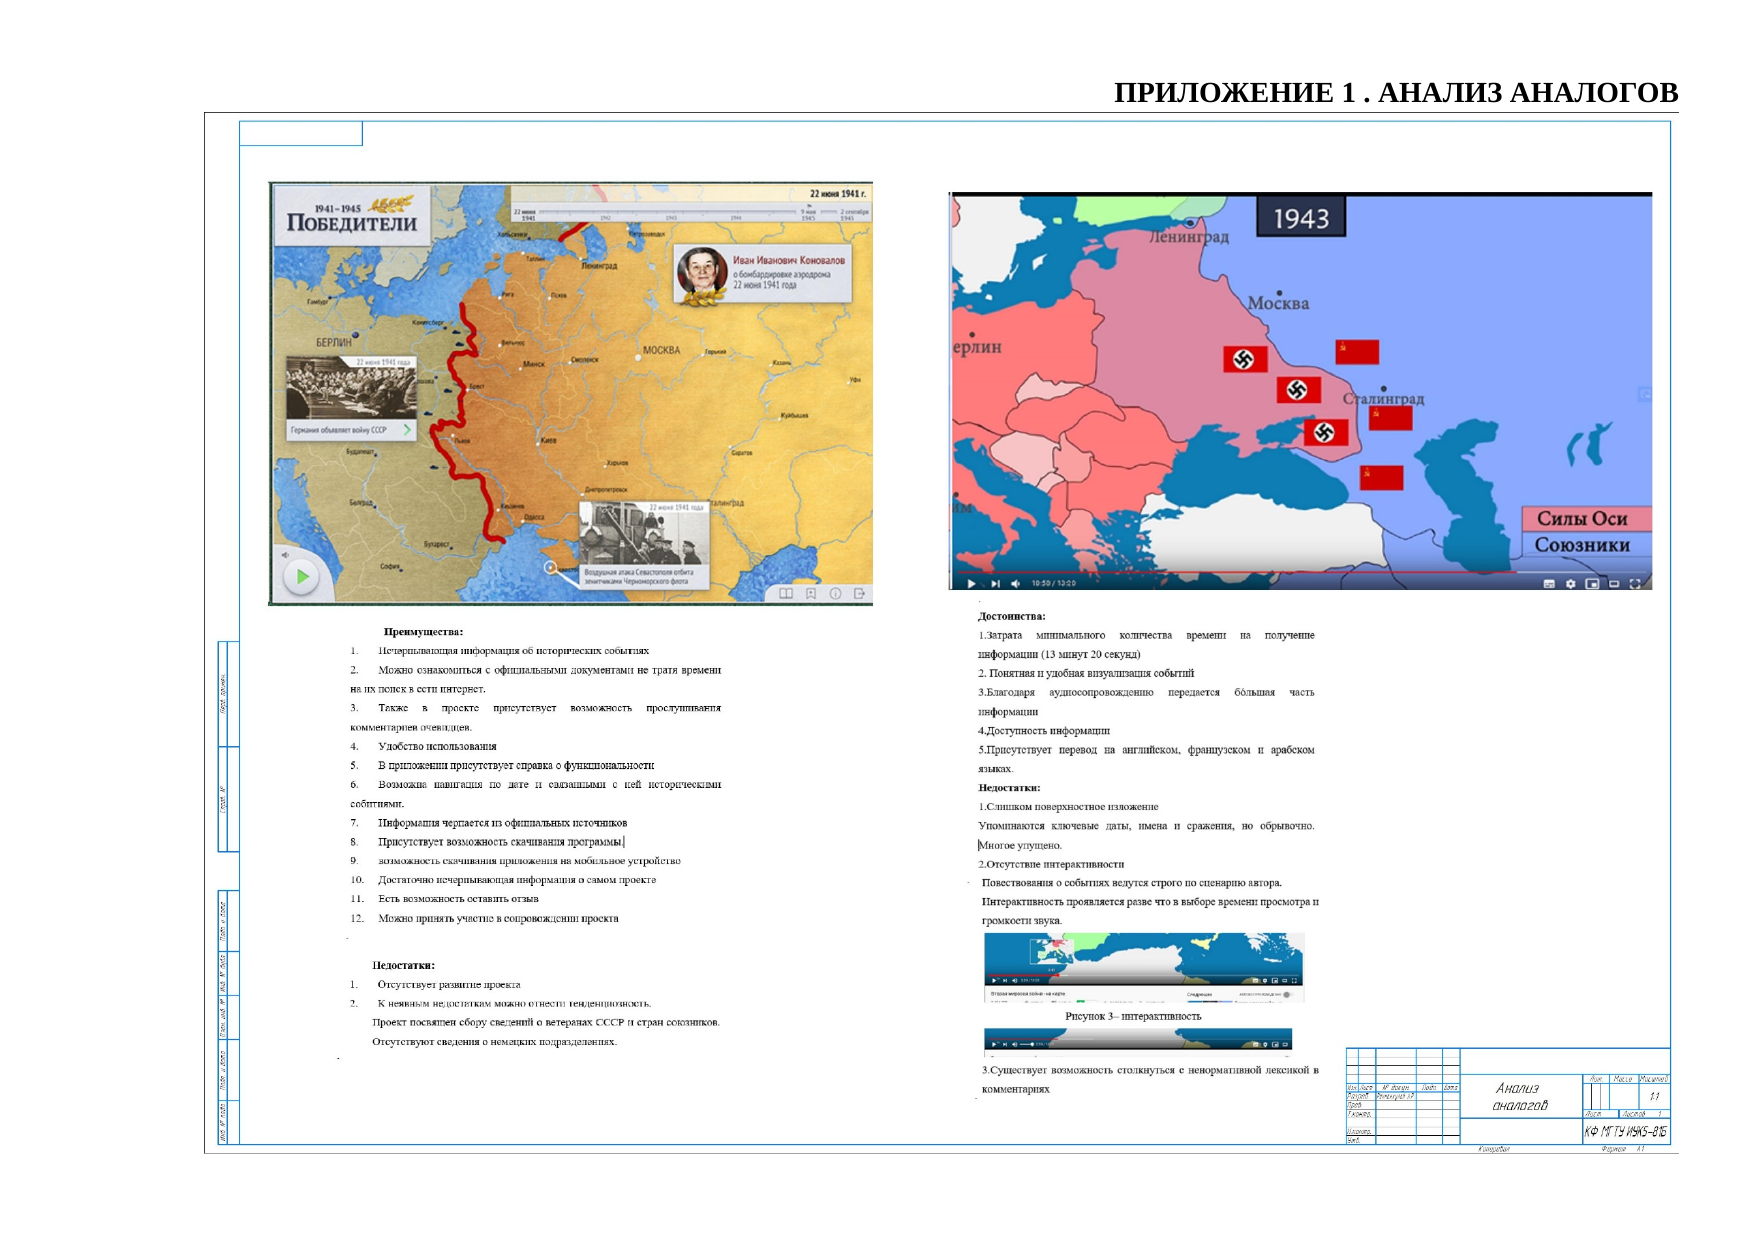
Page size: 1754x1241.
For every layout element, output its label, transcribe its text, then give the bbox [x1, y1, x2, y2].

picture [203, 111, 1679, 1154]
